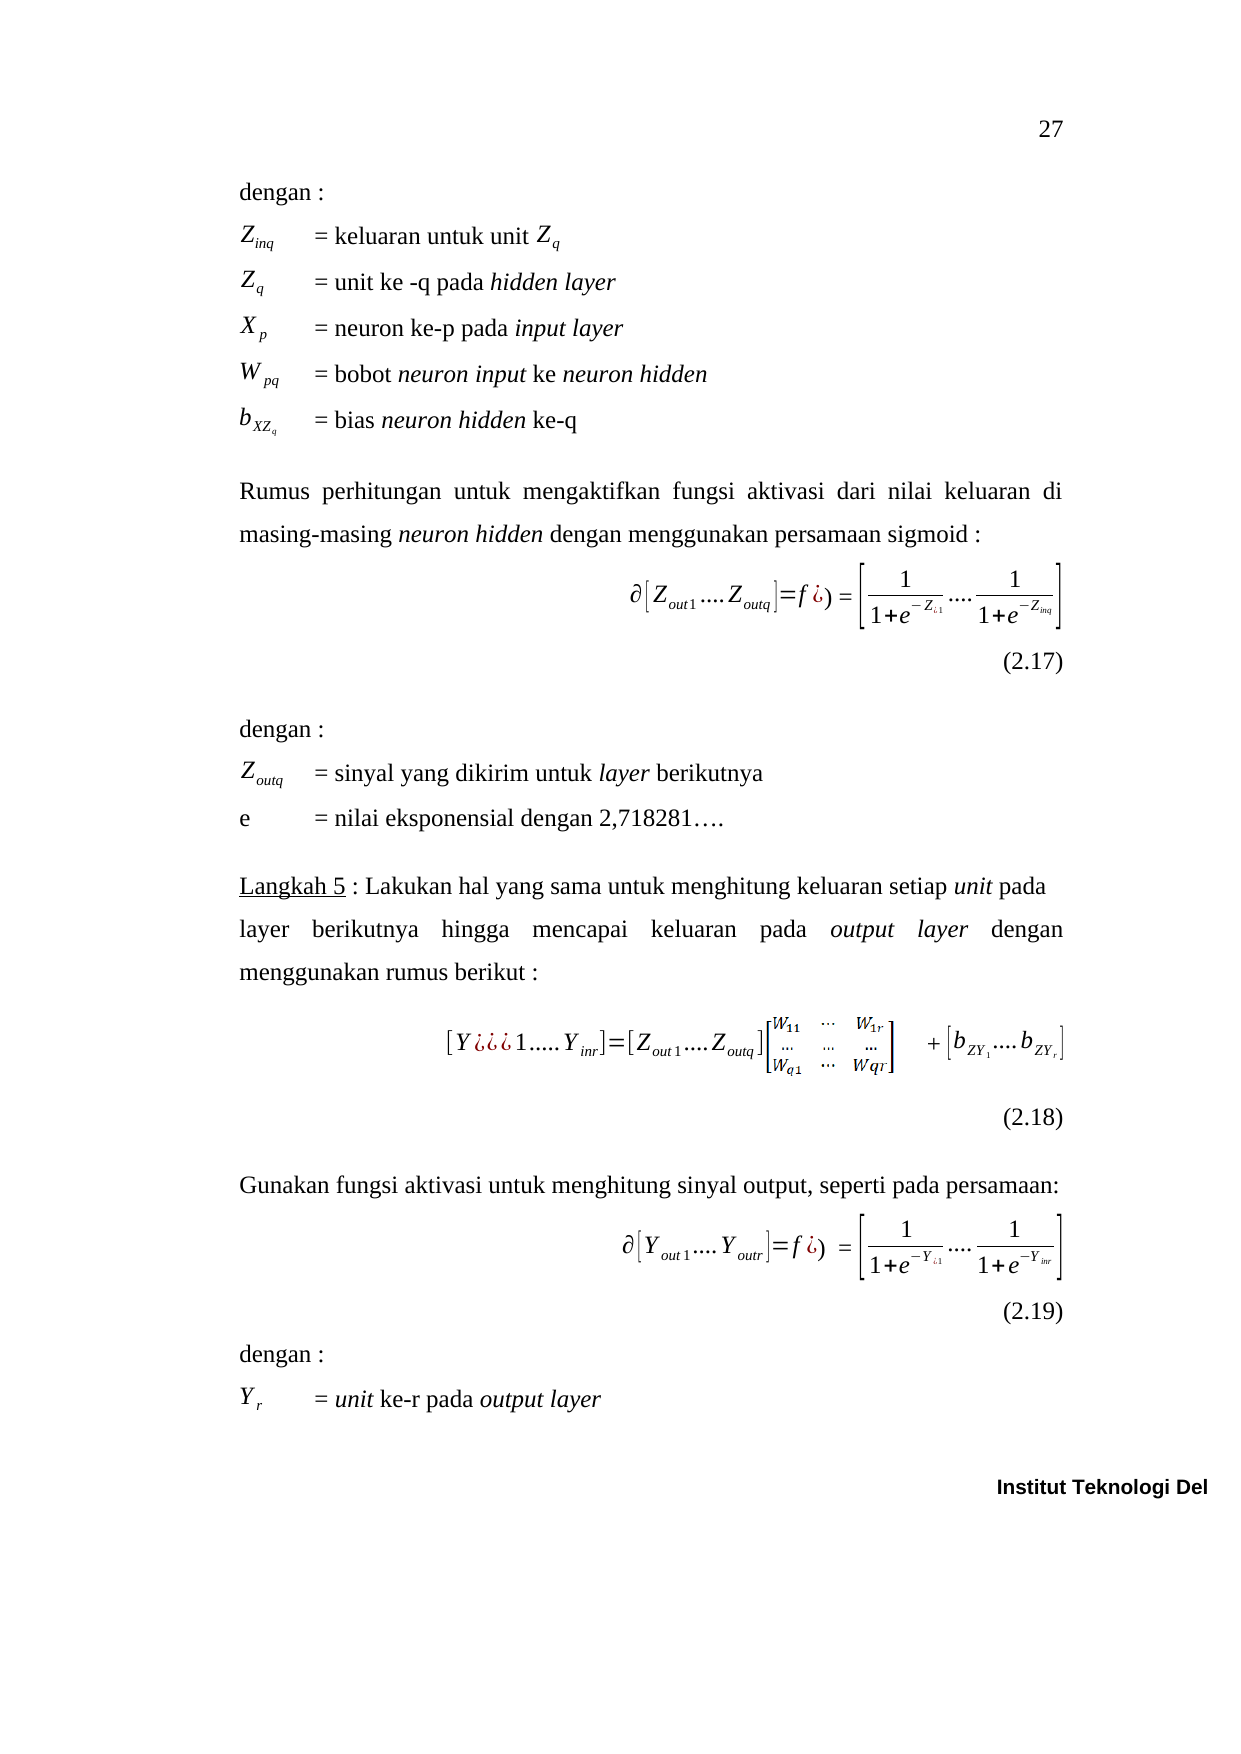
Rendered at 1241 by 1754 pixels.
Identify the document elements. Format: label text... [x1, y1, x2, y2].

text (2.17) [239, 646, 1063, 674]
text = bobot neuron input ke neuron hidden [239, 357, 1063, 389]
text Gunakan fungsi aktivasi untuk menghitung sinyal output, seperti pada persamaan: [239, 1170, 1063, 1198]
text . + [239, 1025, 762, 1062]
text dengan : [239, 177, 1063, 206]
text layer berikutnya hingga mencapai keluaran pada output layer dengan menggunakan rumus berikut : [239, 914, 1063, 986]
text ) = [239, 1213, 1063, 1282]
text (2.19) [239, 1296, 1063, 1325]
text Rumus perhitungan untuk mengaktifkan fungsi aktivasi dari nilai keluaran di masing-masing neuron hidden dengan menggunakan persamaan sigmoid : [239, 476, 1063, 548]
text = unit ke-r pada output layer [239, 1383, 1063, 1414]
text . + [899, 1025, 1063, 1062]
text = sinyal yang dikirim untuk layer berikutnya [239, 757, 1063, 788]
picture [762, 1009, 899, 1079]
text ) = [239, 562, 1063, 631]
text e = nilai eksponensial dengan 2,718281…. [239, 803, 1063, 832]
text dengan : [239, 1339, 1063, 1368]
text (2.18) [239, 1102, 1063, 1130]
text Langkah 5 : Lakukan hal yang sama untuk menghitung keluaran setiap unit pada [239, 871, 1063, 900]
text = keluaran untuk unit [239, 220, 1063, 252]
text = unit ke -q pada hidden layer [239, 266, 1063, 297]
text = bias neuron hidden ke-q [239, 403, 1063, 437]
text = neuron ke-p pada input layer [239, 312, 1063, 343]
text dengan : [239, 714, 1063, 743]
